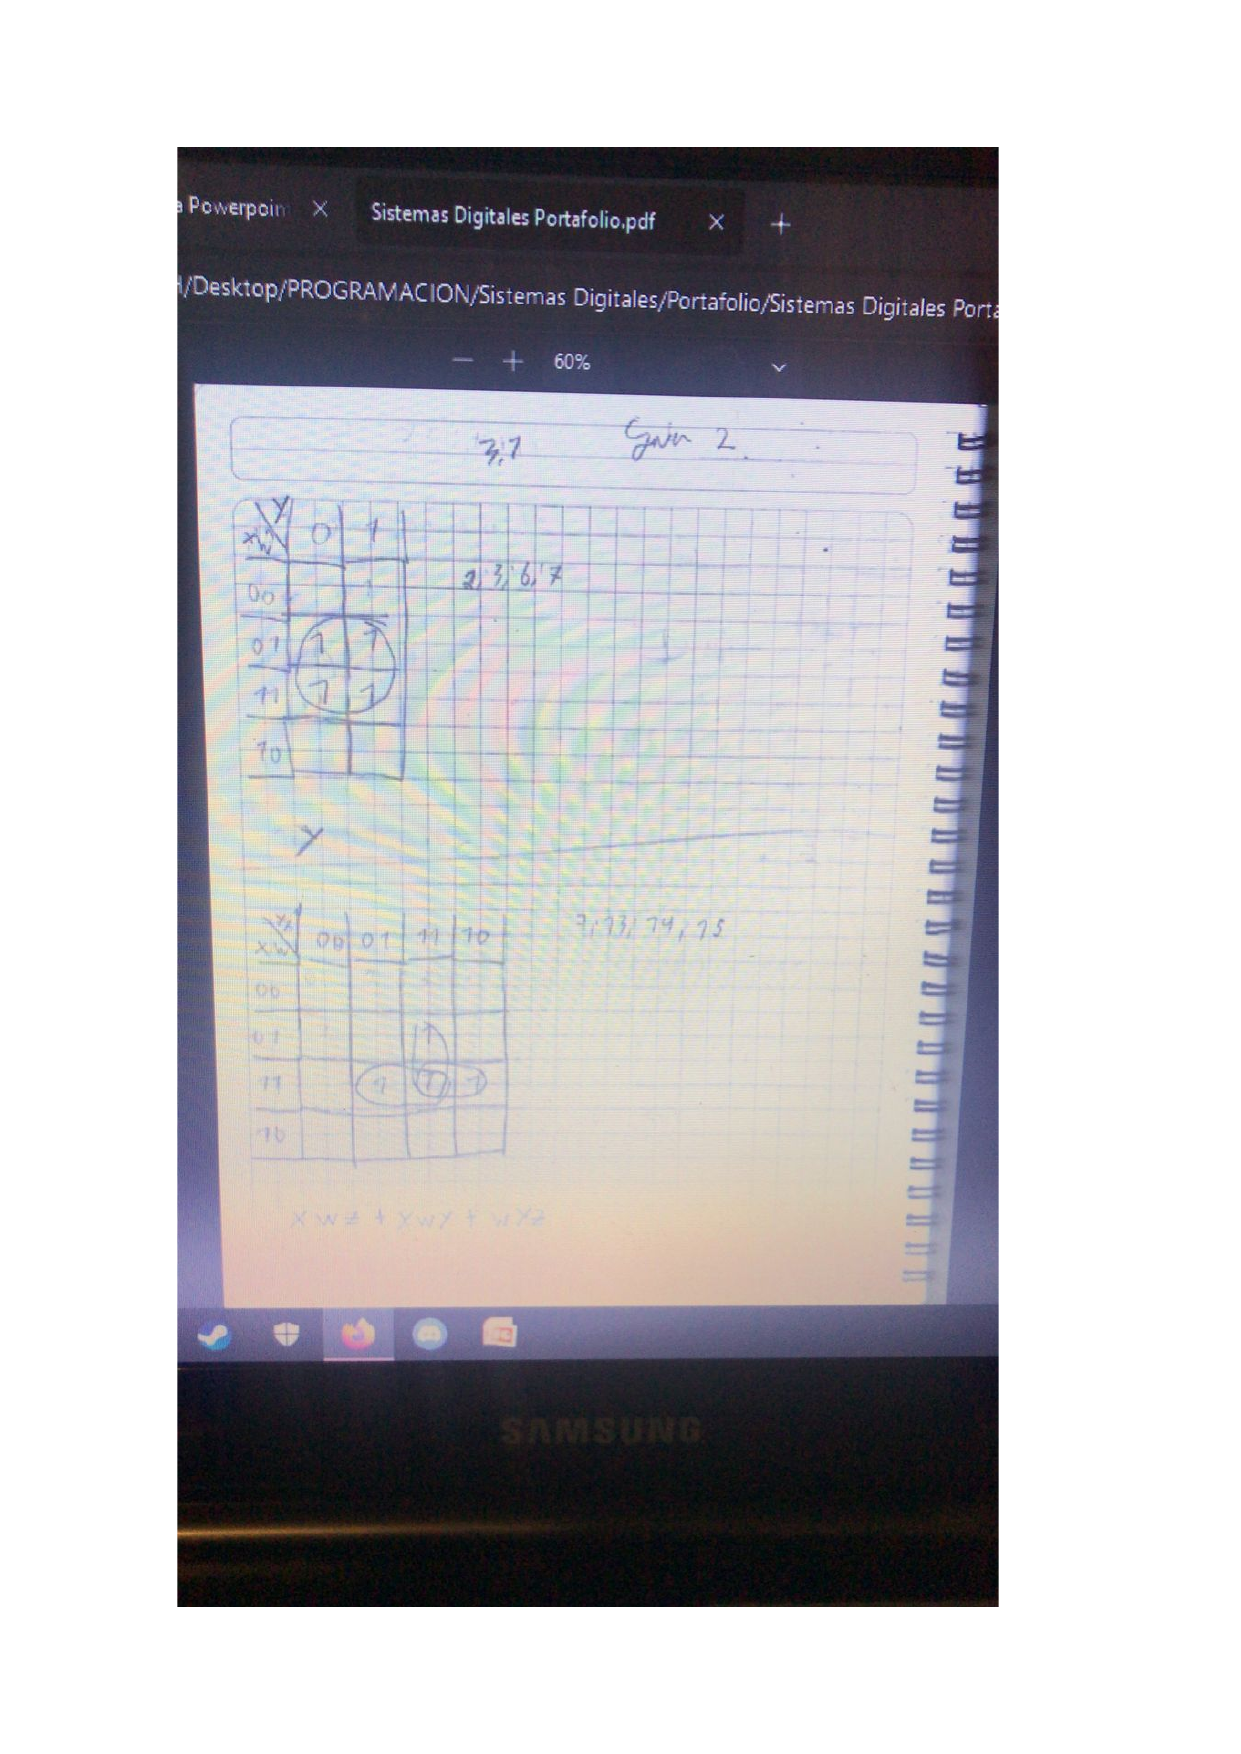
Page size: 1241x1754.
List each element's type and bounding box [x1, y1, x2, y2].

picture [177, 147, 999, 1607]
